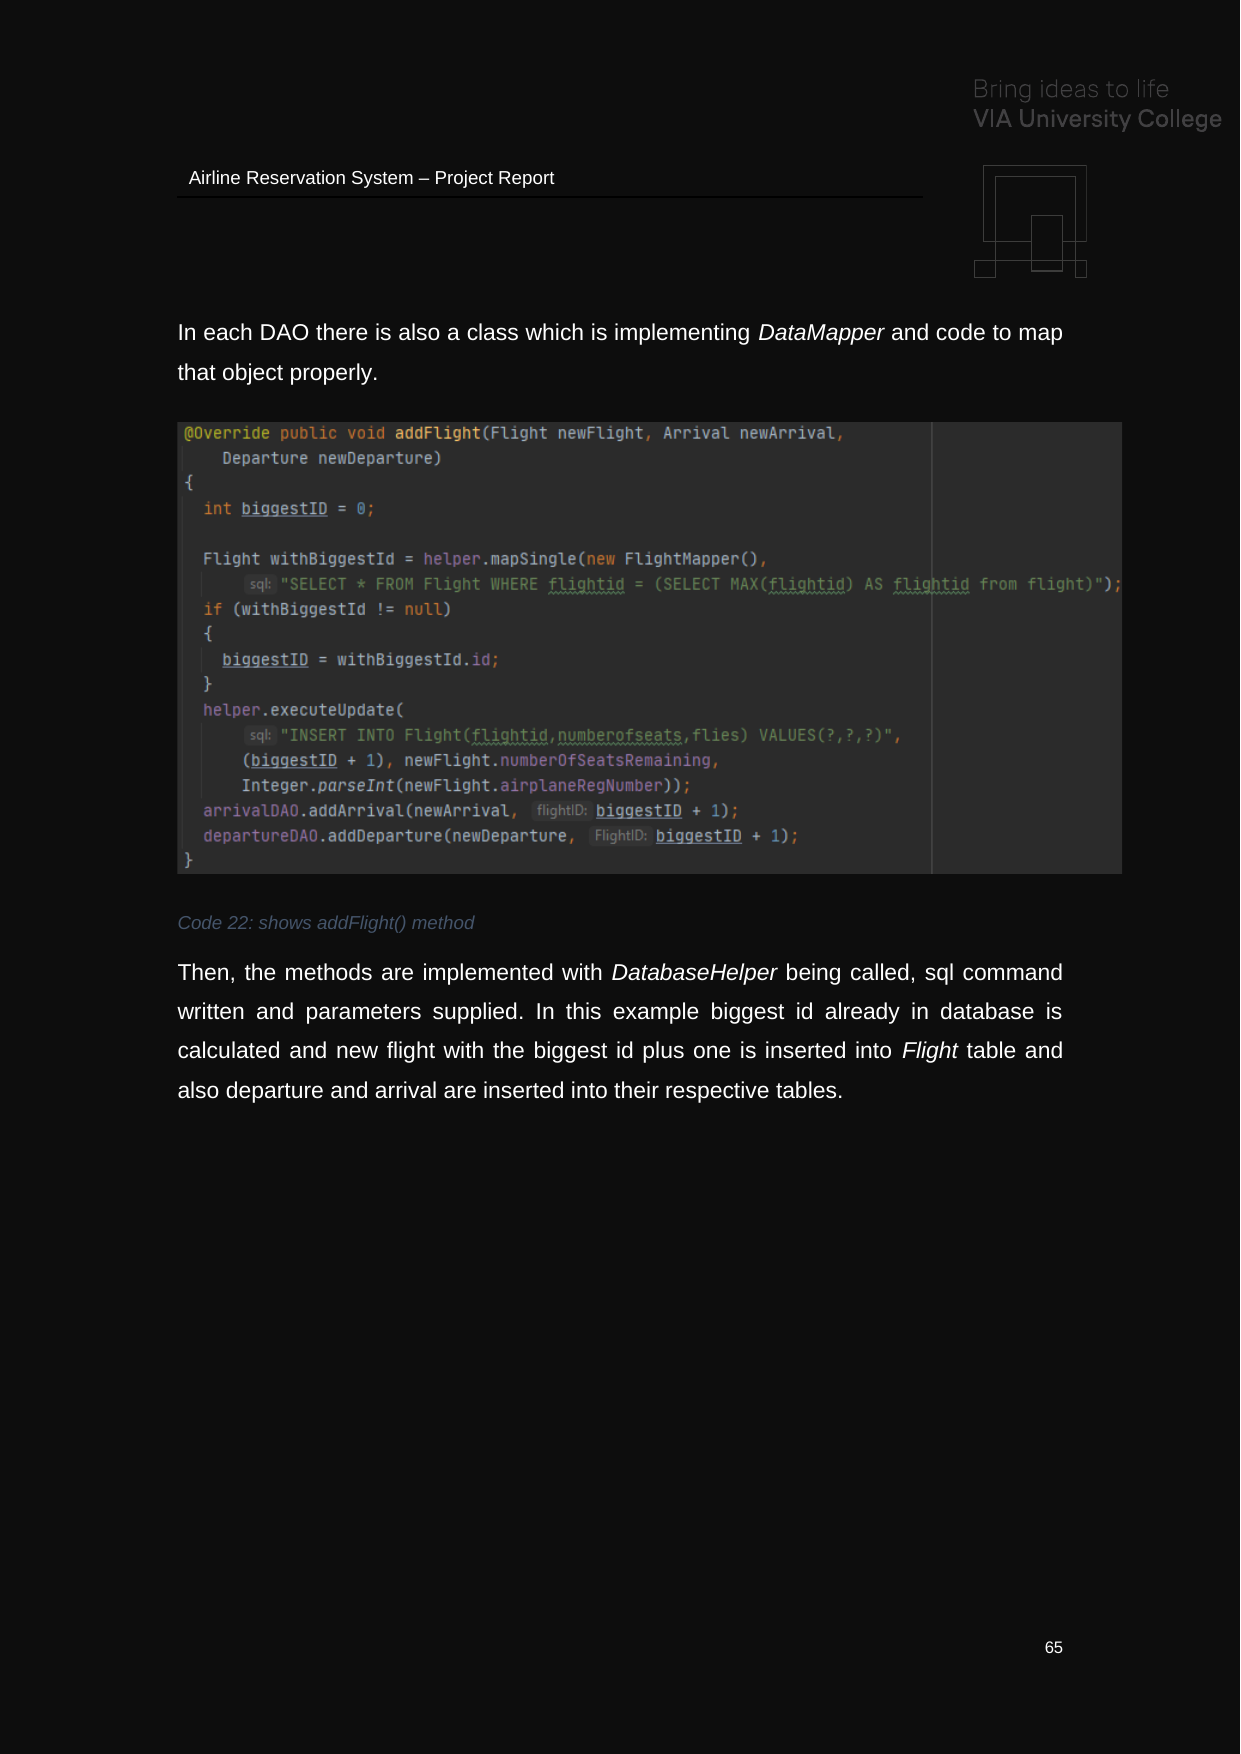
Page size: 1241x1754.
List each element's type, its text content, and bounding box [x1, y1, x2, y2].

text Code 22: shows addFlight() method [177, 912, 1063, 933]
picture [177, 422, 1123, 874]
text Then, the methods are implemented with DatabaseHelper being called, sql command written and parameters supplied. In this example biggest id already in database is calculated and new flight with the biggest id plus one is inserted into Flight table and also departure and arrival are inserted into their respective tables. [177, 958, 1063, 1103]
text In each DAO there is also a class which is implementing DataMapper and code to map that object properly. [177, 319, 1063, 385]
